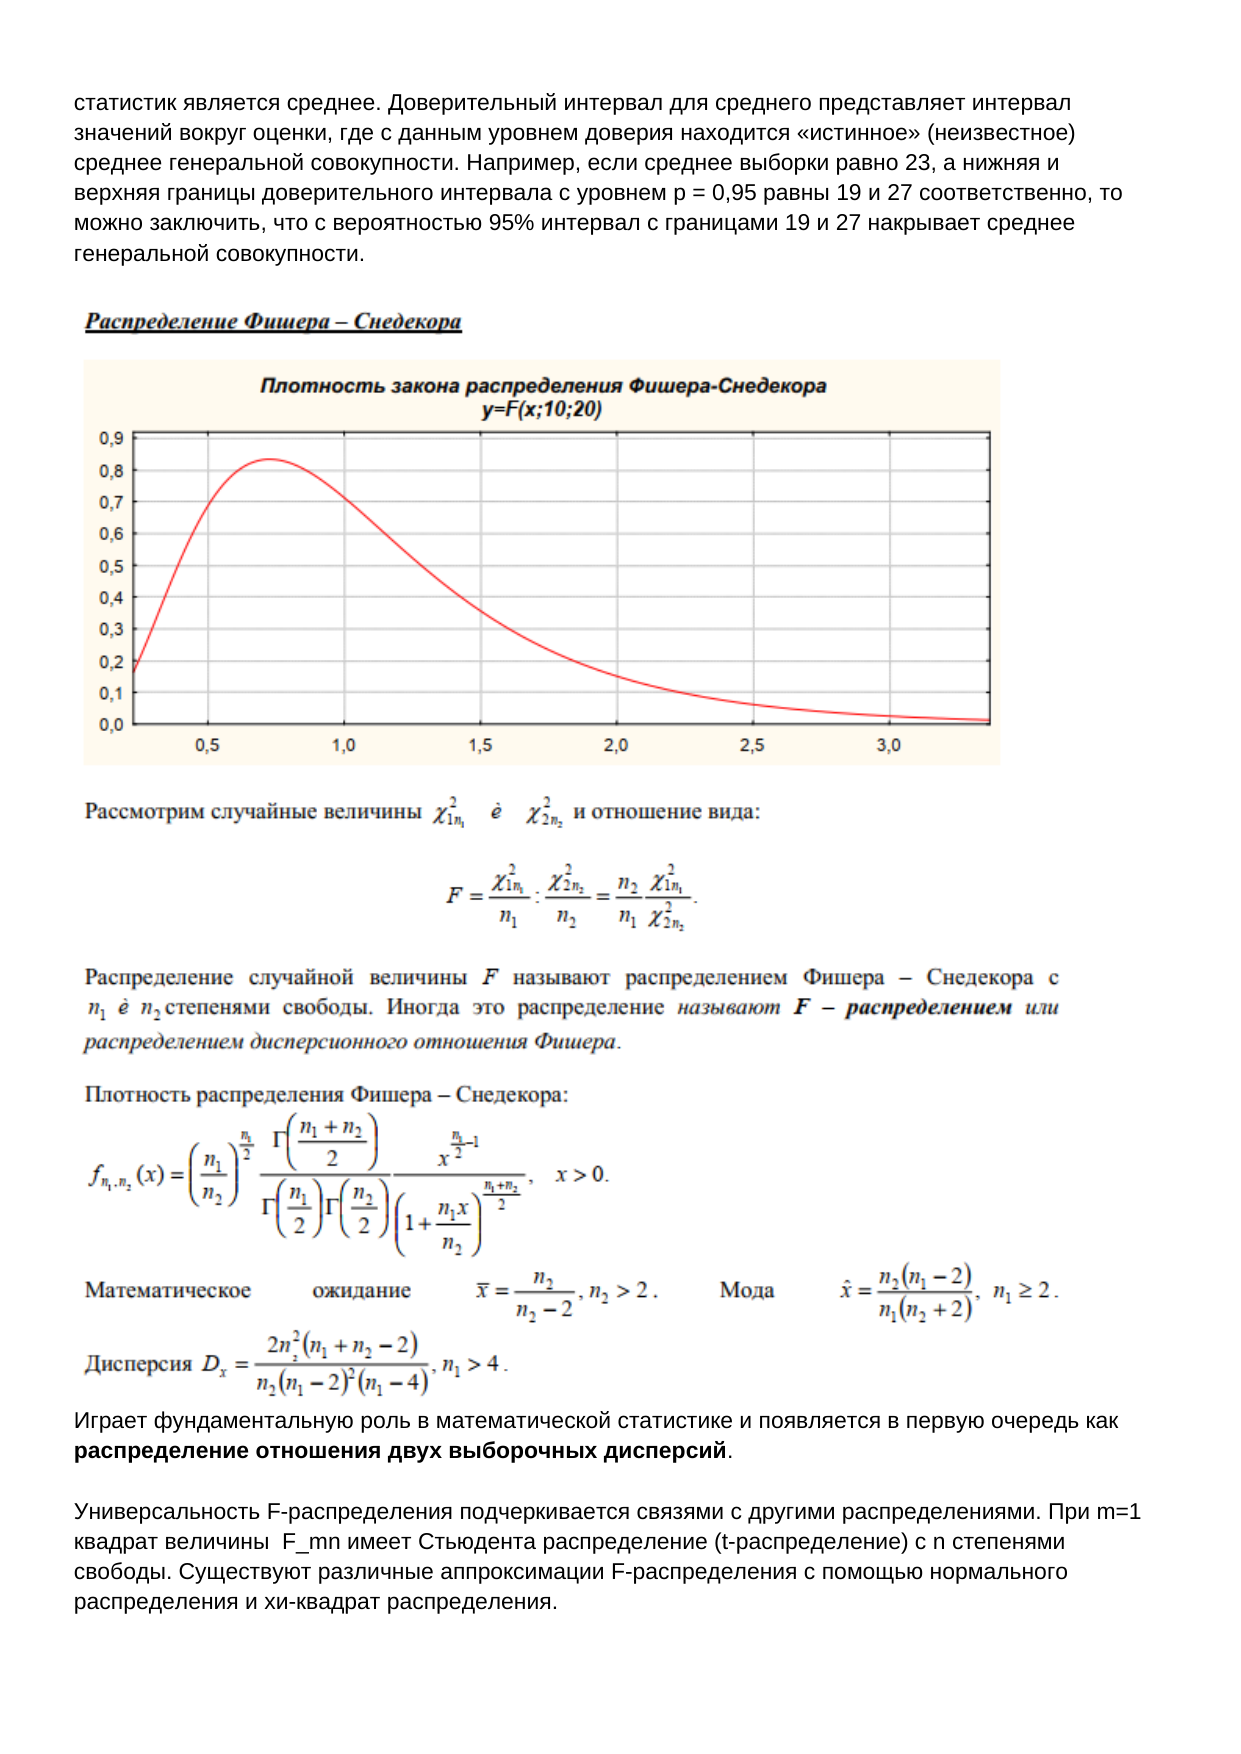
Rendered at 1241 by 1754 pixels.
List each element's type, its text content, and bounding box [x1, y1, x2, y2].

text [74, 88, 1152, 266]
text Универсальность F-распределения подчеркивается связями с другими распределениями. При m=1 квадрат величины F_mn имеет Стьюдента распределение (t-распределение) с n степенями свободы. Существуют различные аппроксимации F-распределения с помощью нормального распределения и хи-квадрат распределения. [74, 1498, 1152, 1614]
picture [73, 300, 1074, 1404]
text Играет фундаментальную роль в математической статистике и появляется в первую очередь как распределение отношения двух выборочных дисперсий. [74, 1407, 1152, 1463]
